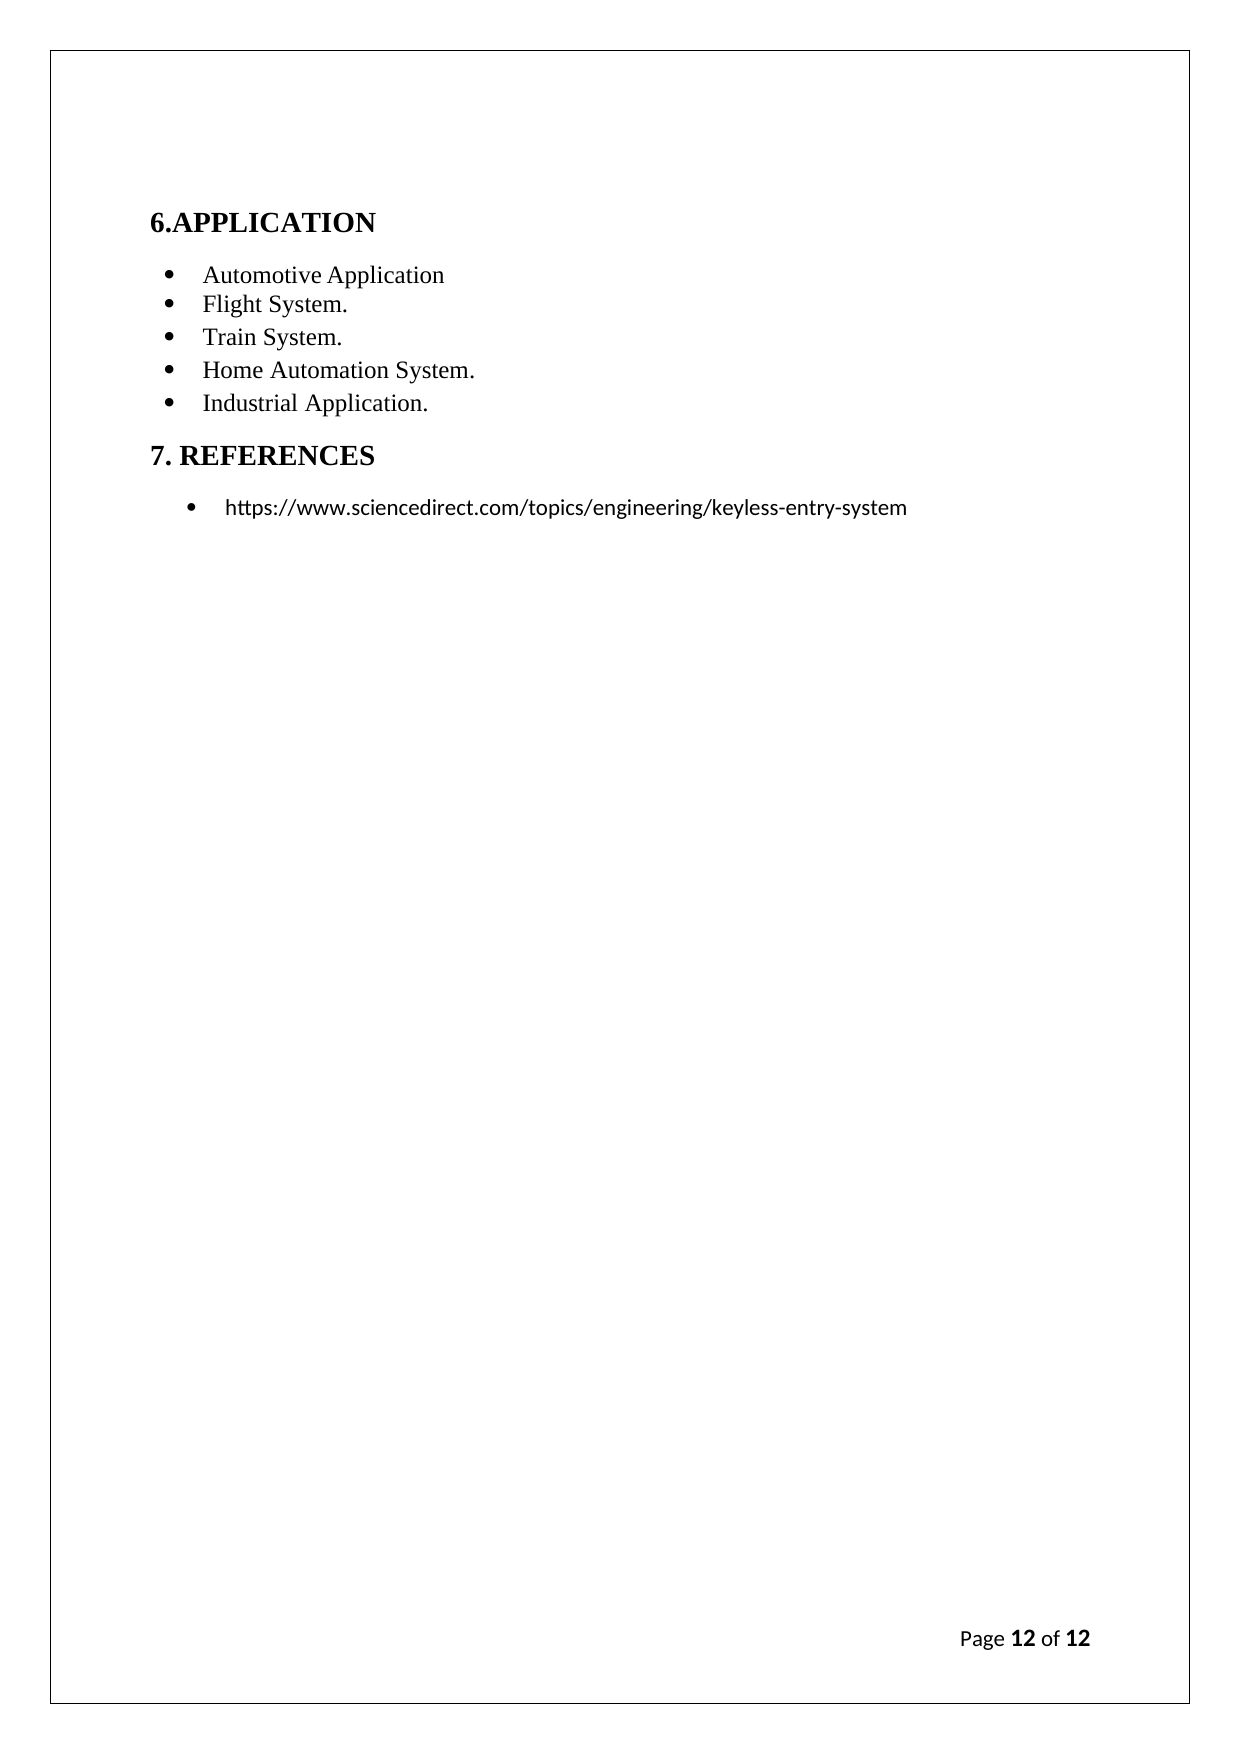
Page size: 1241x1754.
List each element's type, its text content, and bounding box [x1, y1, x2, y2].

list Industrial Application. [165, 388, 1090, 417]
list Flight System. [165, 289, 1090, 318]
text 7. REFERENCES [150, 438, 1090, 471]
text 6.APPLICATION [150, 205, 1090, 239]
subtitle Automotive Application [165, 260, 1090, 289]
list Train System. [165, 322, 1090, 351]
list https://www.sciencedirect.com/topics/engineering/keyless-entry-system [187, 493, 1090, 521]
list Home Automation System. [165, 355, 1090, 384]
